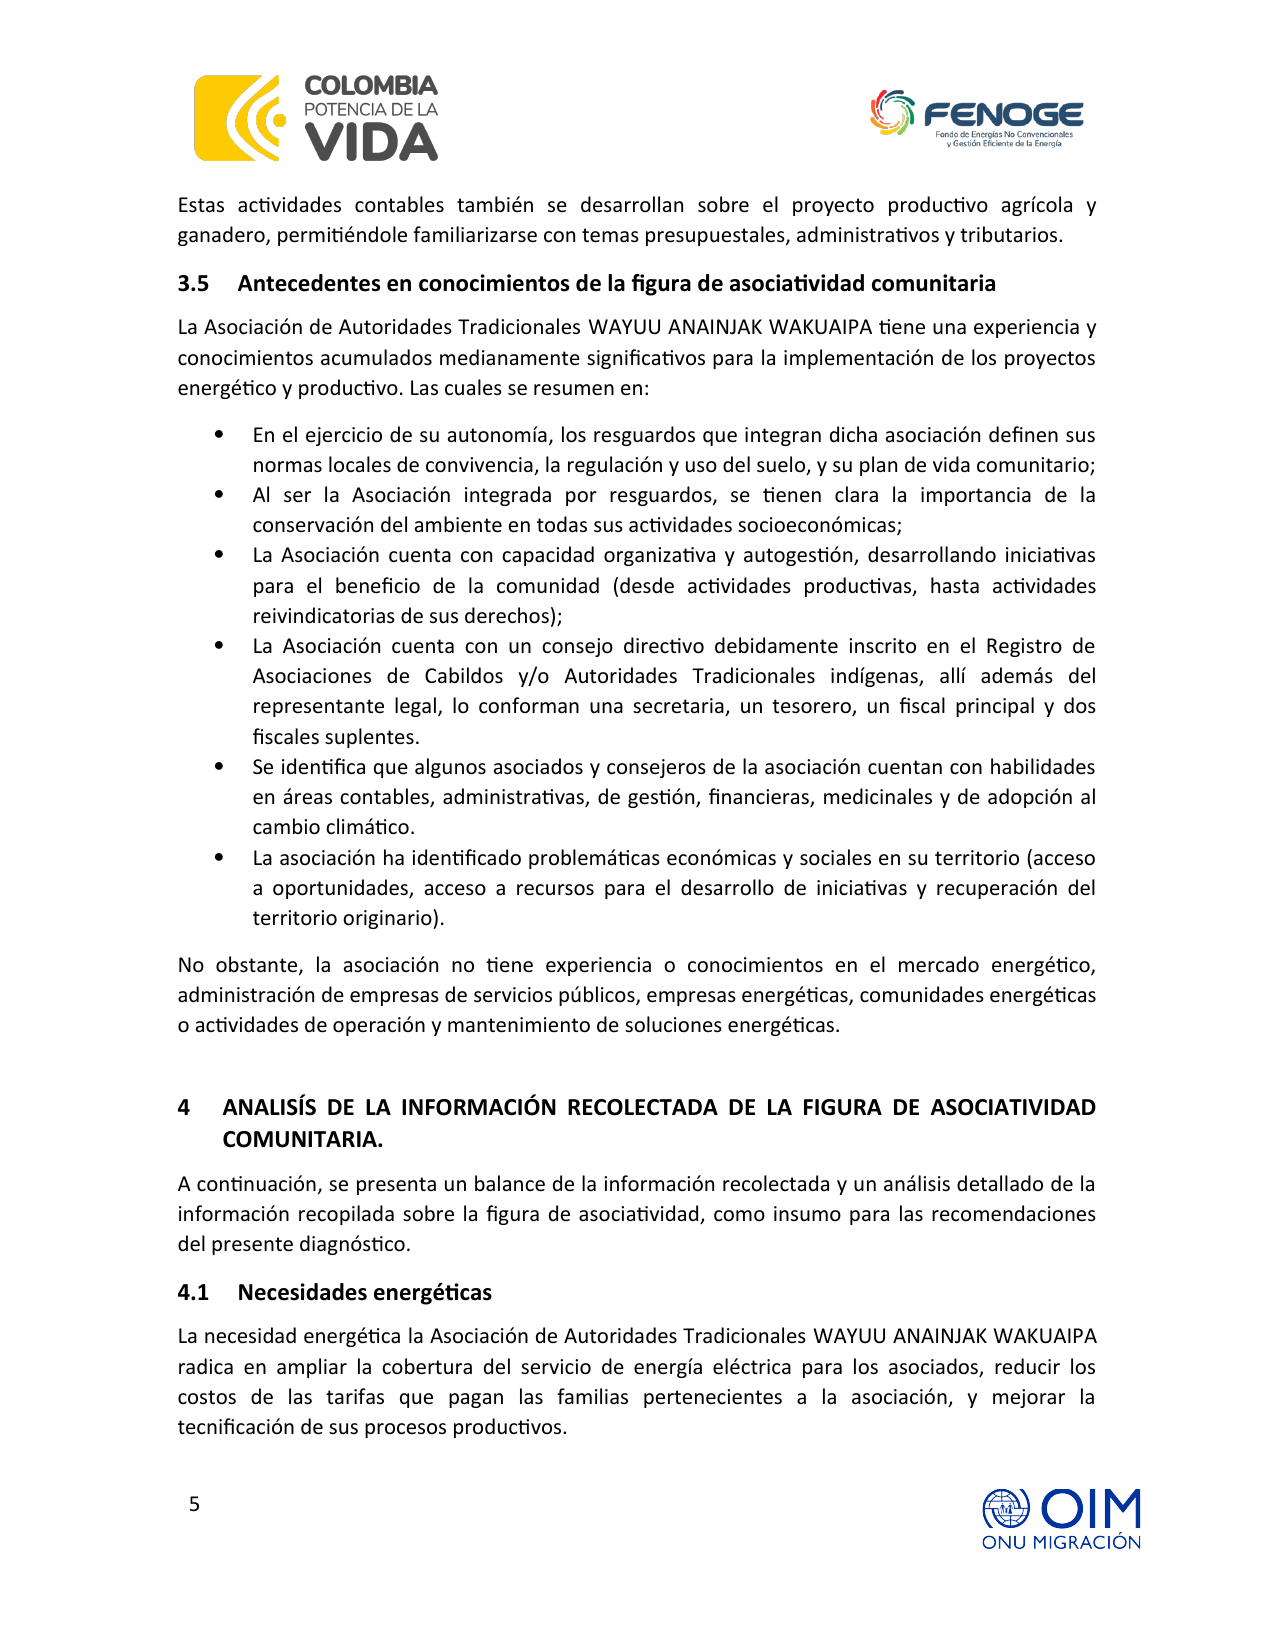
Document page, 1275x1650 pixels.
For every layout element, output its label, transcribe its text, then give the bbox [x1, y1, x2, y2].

list En el ejercicio de su autonomía, los resguardos que integran dicha asociación definen sus normas locales de convivencia, la regulación y uso del suelo, y su plan de vida comunitario; [215, 420, 1098, 478]
list La Asociación cuenta con un consejo directivo debidamente inscrito en el Registro de Asociaciones de Cabildos y/o Autoridades Tradicionales indígenas, allí además del representante legal, lo conforman una secretaria, un tesorero, un fiscal principal y dos fiscales suplentes. [215, 632, 1098, 750]
text Estas actividades contables también se desarrollan sobre el proyecto productivo agrícola y ganadero, permitiéndole familiarizarse con temas presupuestales, administrativos y tributarios. [177, 190, 1098, 249]
text A continuación, se presenta un balance de la información recolectada y un análisis detallado de la información recopilada sobre la figura de asociatividad, como insumo para las recomendaciones del presente diagnóstico. [177, 1169, 1098, 1258]
list Se identifica que algunos asociados y consejeros de la asociación cuentan con habilidades en áreas contables, administrativas, de gestión, financieras, medicinales y de adopción al cambio climático. [215, 752, 1098, 841]
text La necesidad energética la Asociación de Autoridades Tradicionales WAYUU ANAINJAK WAKUAIPA radica en ampliar la cobertura del servicio de energía eléctrica para los asociados, reducir los costos de las tarifas que pagan las familias pertenecientes a la asociación, y mejorar la tecnificación de sus procesos productivos. [177, 1411, 1098, 1441]
picture [188, 73, 444, 163]
subtitle ANALISÍS DE LA INFORMACIÓN RECOLECTADA DE LA FIGURA DE ASOCIATIVIDAD COMUNITARIA. [177, 1091, 1098, 1154]
text La Asociación de Autoridades Tradicionales WAYUU ANAINJAK WAKUAIPA tiene una experiencia y conocimientos acumulados medianamente significativos para la implementación de los proyectos energético y productivo. Las cuales se resumen en: [177, 313, 1098, 401]
subtitle Antecedentes en conocimientos de la figura de asociatividad comunitaria [177, 267, 1098, 298]
list La Asociación cuenta con capacidad organizativa y autogestión, desarrollando iniciativas para el beneficio de la comunidad (desde actividades productivas, hasta actividades reivindicatorias de sus derechos); [215, 541, 1098, 629]
text No obstante, la asociación no tiene experiencia o conocimientos en el mercado energético, administración de empresas de servicios públicos, empresas energéticas, comunidades energéticas o actividades de operación y mantenimiento de soluciones energéticas. [177, 950, 1098, 1039]
list Al ser la Asociación integrada por resguardos, se tienen clara la importancia de la conservación del ambiente en todas sus actividades socioeconómicas; [215, 481, 1098, 539]
picture [869, 88, 1086, 148]
picture [982, 1489, 1141, 1549]
list La asociación ha identificado problemáticas económicas y sociales en su territorio (acceso a oportunidades, acceso a recursos para el desarrollo de iniciativas y recuperación del territorio originario). [215, 843, 1098, 932]
subtitle Necesidades energéticas [177, 1277, 1098, 1307]
text La necesidad energética la Asociación de Autoridades Tradicionales WAYUU ANAINJAK WAKUAIPA radica en ampliar la cobertura del servicio de energía eléctrica para los asociados, reducir los costos de las tarifas que pagan las familias pertenecientes a la asociación, y mejorar la tecnificación de sus procesos productivos. [177, 1322, 1098, 1352]
